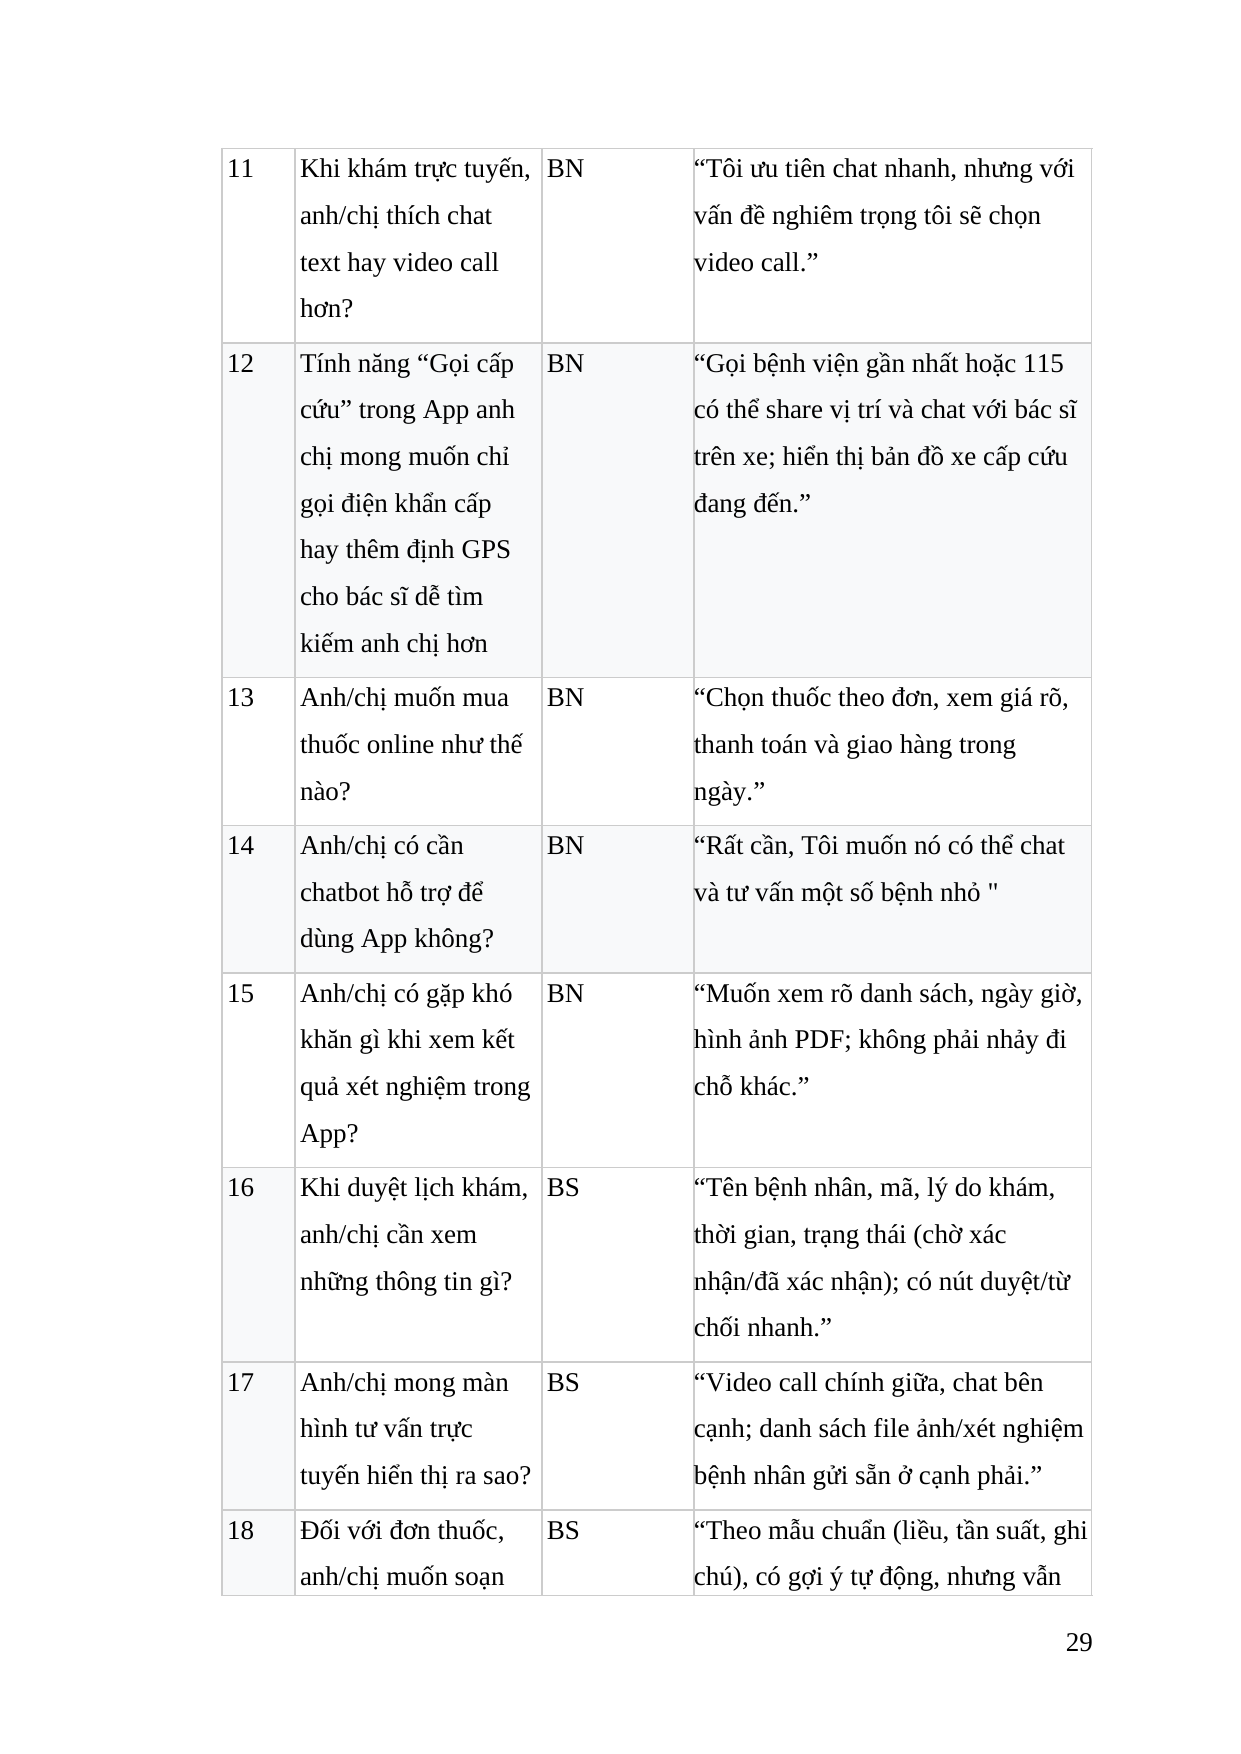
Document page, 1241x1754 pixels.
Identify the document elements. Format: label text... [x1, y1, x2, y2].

table_cell Anh/chị có cần chatbot hỗ trợ để dùng App không? [296, 826, 541, 972]
table_cell BS [543, 1363, 693, 1509]
table_cell “Gọi bệnh viện gần nhất hoặc 115 có thể share vị trí và chat với bác sĩ trên xe; hiển thị bản đồ xe cấp cứu đang đến.” [695, 344, 1091, 677]
table_cell Khi duyệt lịch khám, anh/chị cần xem những thông tin gì? [296, 1168, 541, 1361]
table_cell “Chọn thuốc theo đơn, xem giá rõ, thanh toán và giao hàng trong ngày.” [695, 678, 1091, 824]
table_cell 11 [223, 149, 294, 342]
table_cell “Tên bệnh nhân, mã, lý do khám, thời gian, trạng thái (chờ xác nhận/đã xác nhận); có nút duyệt/từ chối nhanh.” [695, 1168, 1091, 1361]
table_cell Khi khám trực tuyến, anh/chị thích chat text hay video call hơn? [296, 149, 541, 342]
table_cell Anh/chị có gặp khó khăn gì khi xem kết quả xét nghiệm trong App? [296, 974, 541, 1167]
table_cell BN [543, 974, 693, 1167]
table_cell 18 [223, 1511, 294, 1595]
table_cell BS [543, 1511, 693, 1595]
table_cell Tính năng “Gọi cấp cứu” trong App anh chị mong muốn chỉ gọi điện khẩn cấp hay thêm định GPS cho bác sĩ dễ tìm kiếm anh chị hơn [296, 344, 541, 677]
table_cell 17 [223, 1363, 294, 1509]
table_cell 15 [223, 974, 294, 1167]
table_cell 14 [223, 826, 294, 972]
table_cell “Rất cần, Tôi muốn nó có thể chat và tư vấn một số bệnh nhỏ " [695, 826, 1091, 972]
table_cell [695, 1511, 1091, 1595]
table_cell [296, 1511, 541, 1595]
table_cell 13 [223, 678, 294, 824]
table_cell BN [543, 344, 693, 677]
table_cell “Tôi ưu tiên chat nhanh, nhưng với vấn đề nghiêm trọng tôi sẽ chọn video call.” [695, 149, 1091, 342]
table_cell BN [543, 826, 693, 972]
table_cell BS [543, 1168, 693, 1361]
table_cell “Muốn xem rõ danh sách, ngày giờ, hình ảnh PDF; không phải nhảy đi chỗ khác.” [695, 974, 1091, 1167]
table_cell BN [543, 149, 693, 342]
table_cell 16 [223, 1168, 294, 1361]
table_cell “Video call chính giữa, chat bên cạnh; danh sách file ảnh/xét nghiệm bệnh nhân gửi sẵn ở cạnh phải.” [695, 1363, 1091, 1509]
table_cell 12 [223, 344, 294, 677]
table_cell BN [543, 678, 693, 824]
table_cell Anh/chị mong màn hình tư vấn trực tuyến hiển thị ra sao? [296, 1363, 541, 1509]
table_cell Anh/chị muốn mua thuốc online như thế nào? [296, 678, 541, 824]
